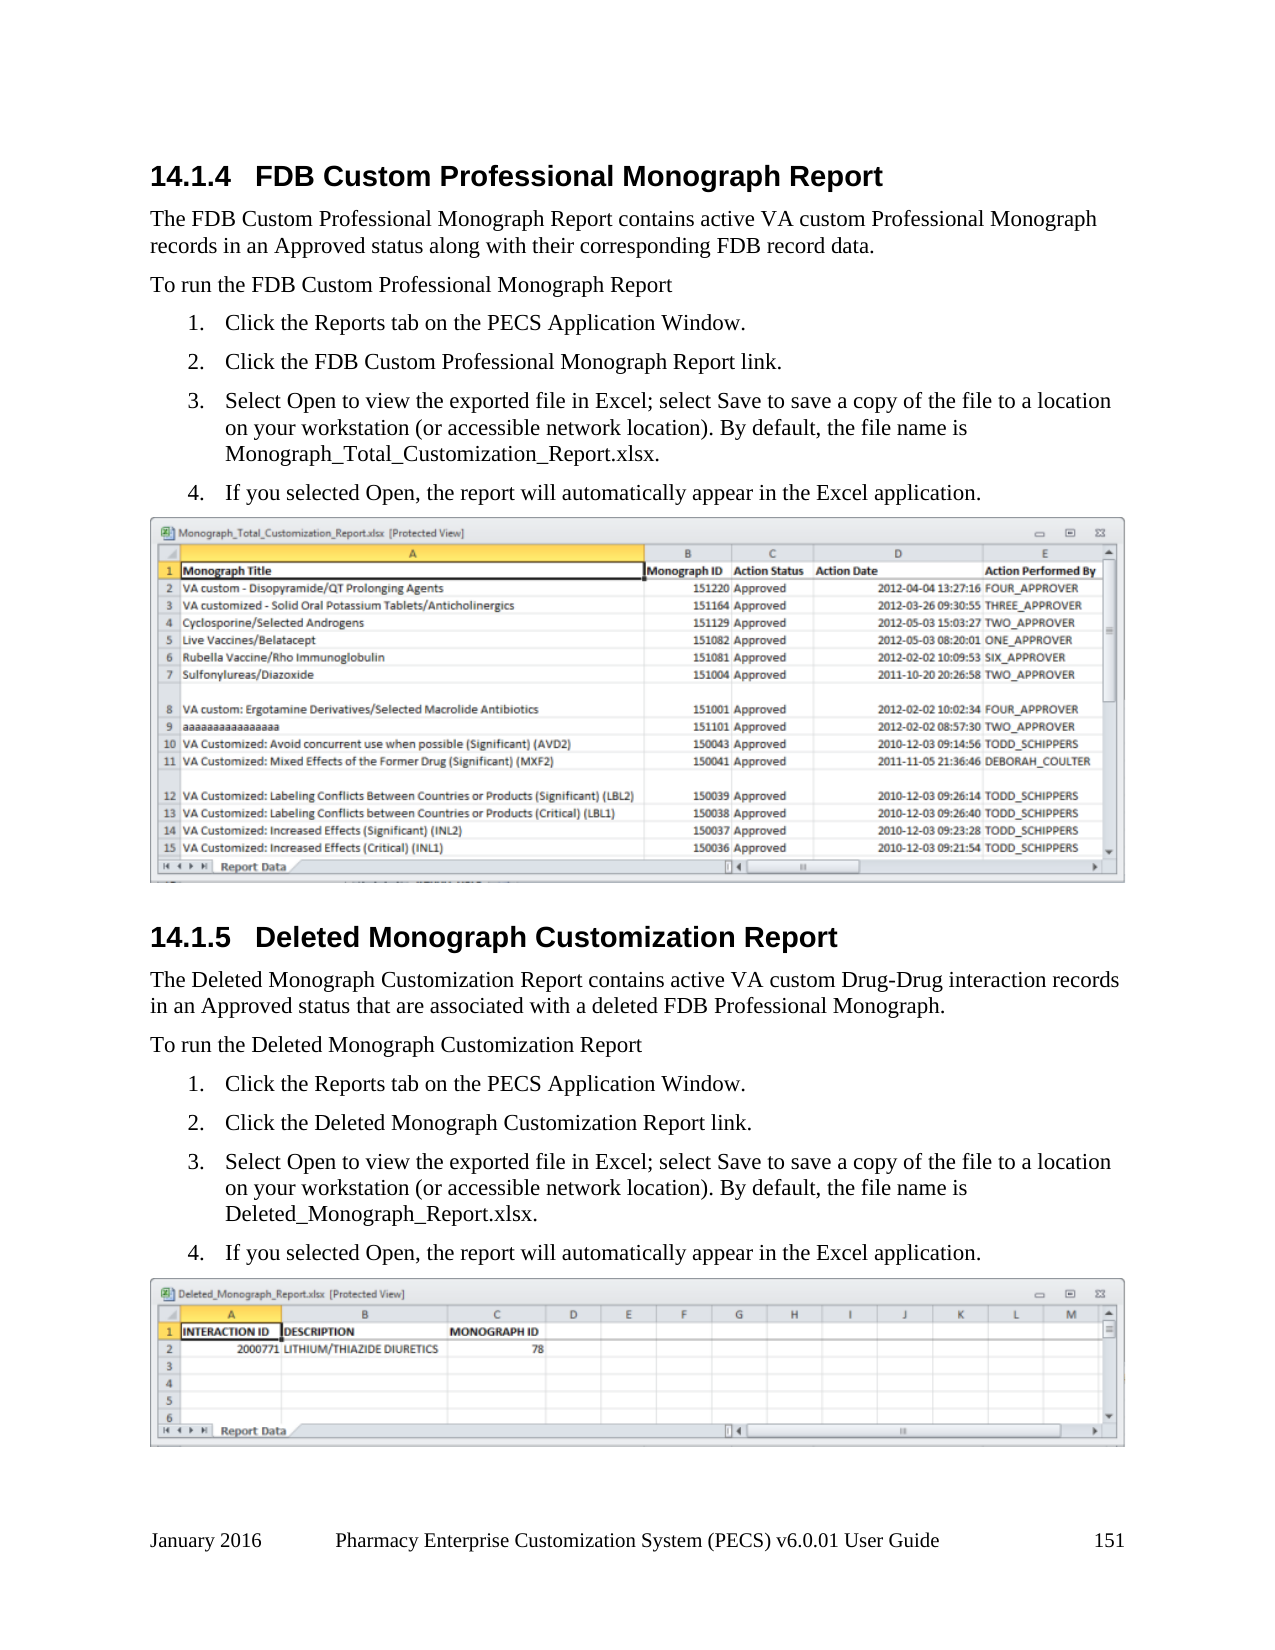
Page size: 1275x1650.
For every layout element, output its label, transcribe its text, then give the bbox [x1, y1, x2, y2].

subtitle Deleted Monograph Customization Report [150, 920, 1125, 953]
list If you selected Open, the report will automatically appear in the Excel application. [187, 479, 1125, 505]
text If you selected Open, the report will automatically appear in the Excel application. [187, 1239, 1125, 1266]
picture [150, 1278, 1125, 1447]
text To run the Deleted Monograph Customization Report [150, 1031, 1125, 1057]
list Click the Reports tab on the PECS Application Window. [187, 309, 1125, 336]
text The Deleted Monograph Customization Report contains active VA custom Drug-Drug interaction records in an Approved status that are associated with a deleted FDB Professional Monograph. [150, 966, 1125, 1019]
picture [150, 517, 1125, 883]
text Select Open to view the exported file in Excel; select Save to save a copy of the file to a location on your workstation (or accessible network location). By default, the file name is Deleted_Monograph_Report.xlsx. [187, 1148, 1125, 1227]
text To run the FDB Custom Professional Monograph Report [150, 271, 1125, 297]
list Select Open to view the exported file in Excel; select Save to save a copy of the file to a location on your workstation (or accessible network location). By default, the file name is Monograph_Total_Customization_Report.xlsx. [187, 387, 1125, 466]
subtitle FDB Custom Professional Monograph Report [150, 159, 1125, 193]
list Click the Reports tab on the PECS Application Window. [187, 1070, 1125, 1096]
text The FDB Custom Professional Monograph Report contains active VA custom Professional Monograph records in an Approved status along with their corresponding FDB record data. [150, 205, 1125, 258]
list Click the FDB Custom Professional Monograph Report link. [187, 348, 1125, 375]
text Click the Deleted Monograph Customization Report link. [187, 1109, 1125, 1135]
